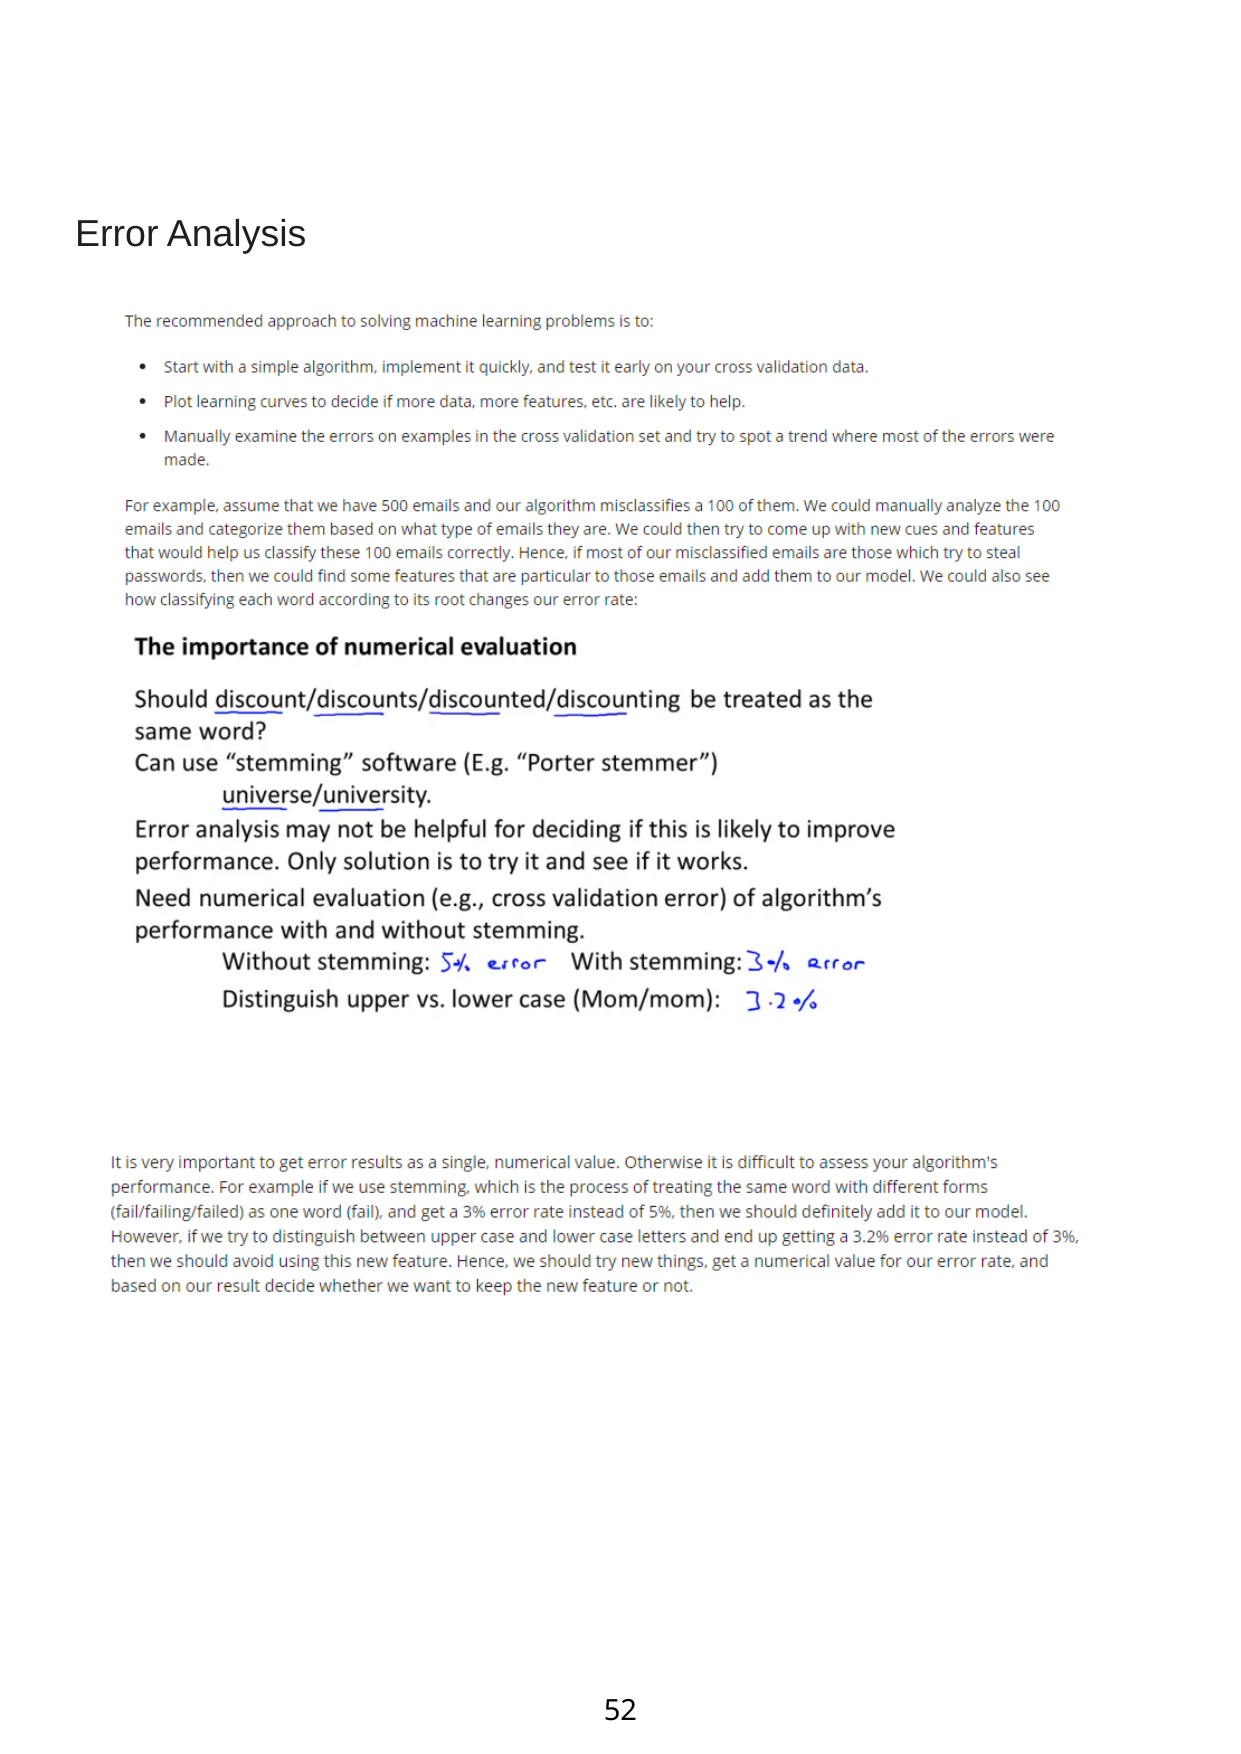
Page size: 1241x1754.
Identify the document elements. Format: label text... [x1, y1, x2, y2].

text Error Analysis [75, 196, 1165, 271]
picture [75, 1120, 1166, 1326]
picture [75, 302, 1166, 1056]
